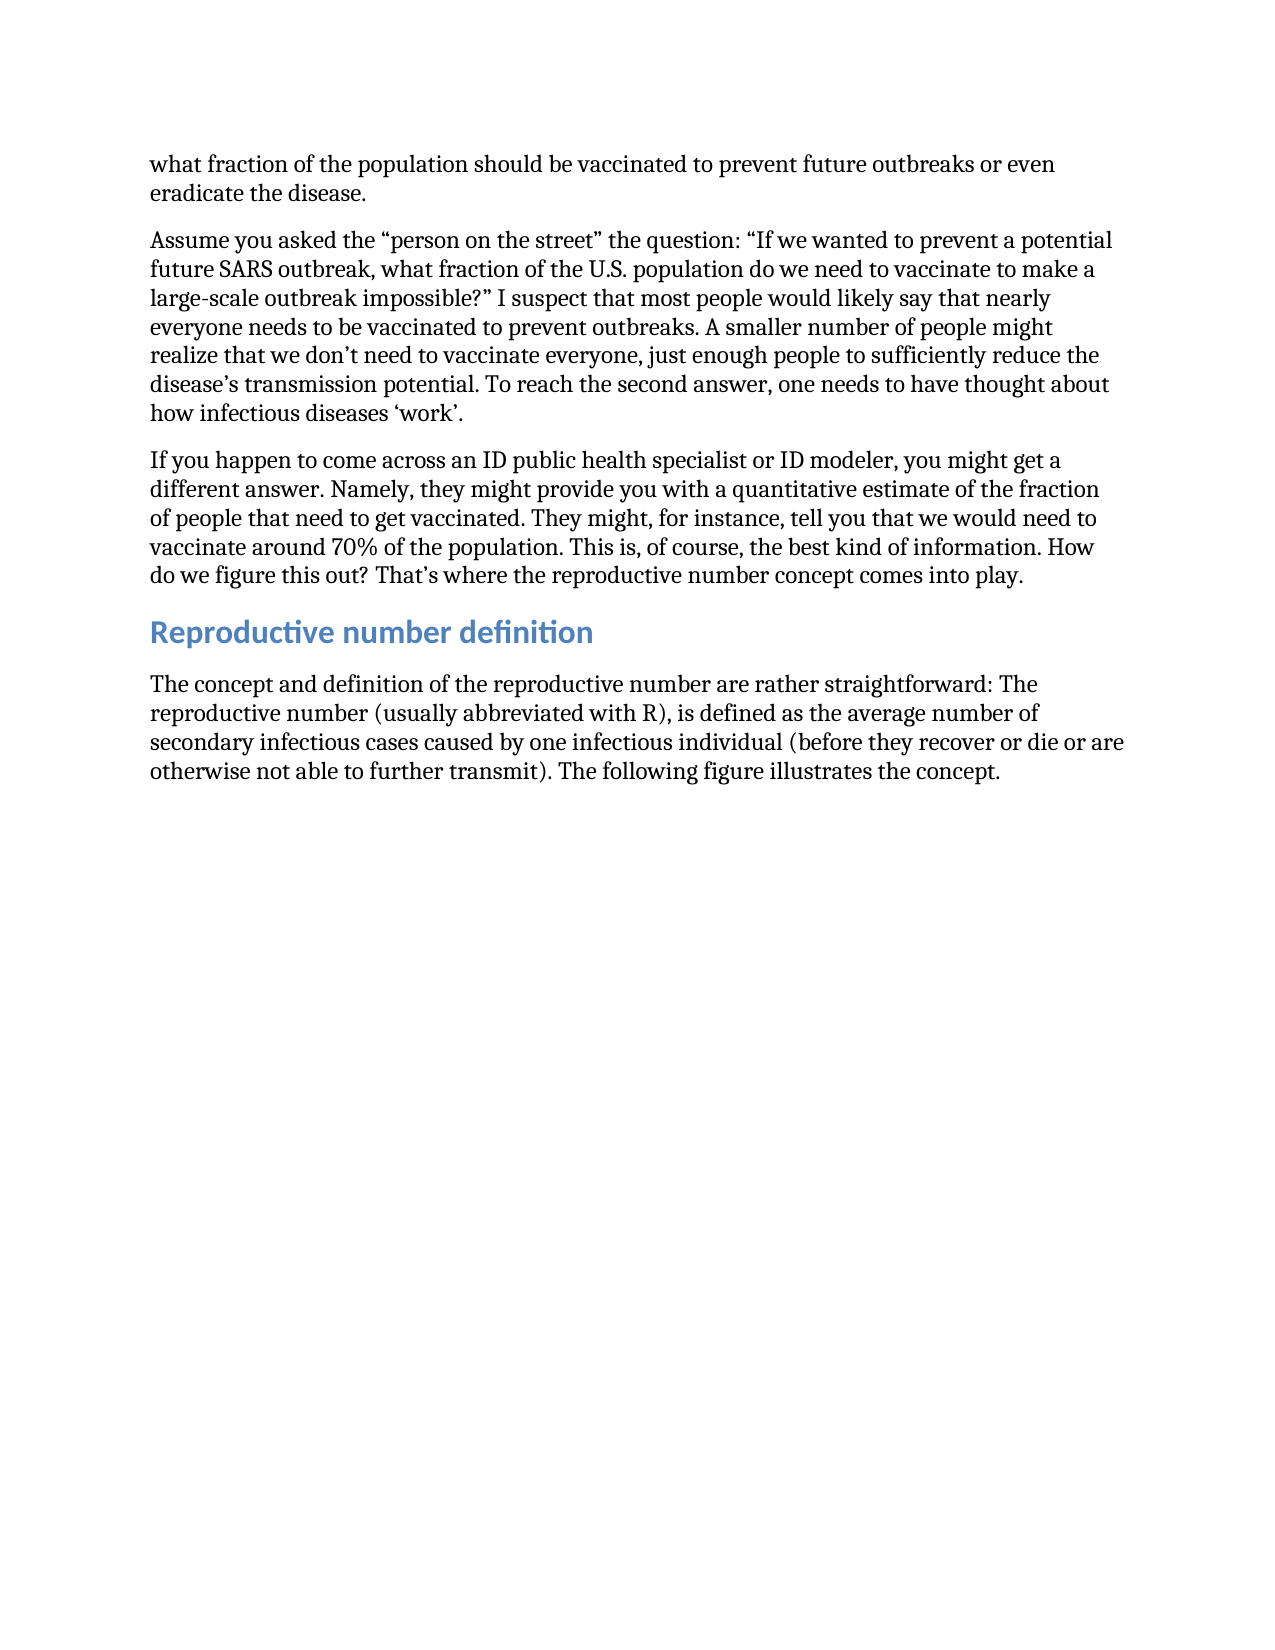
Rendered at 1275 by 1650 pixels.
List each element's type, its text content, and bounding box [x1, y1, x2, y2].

subtitle Reproductive number definition [150, 611, 1125, 652]
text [150, 150, 1125, 207]
text If you happen to come across an ID public health specialist or ID modeler, you might get a different answer. Namely, they might provide you with a quantitative estimate of the fraction of people that need to get vaccinated. They might, for instance, tell you that we would need to vaccinate around 70% of the population. This is, of course, the best kind of information. How do we figure this out? That’s where the reproductive number concept comes into play. [150, 446, 1125, 590]
text Assume you asked the “person on the street” the question: “If we wanted to prevent a potential future SARS outbreak, what fraction of the U.S. population do we need to vaccinate to make a large-scale outbreak impossible?” I suspect that most people would likely say that nearly everyone needs to be vaccinated to prevent outbreaks. A smaller number of people might realize that we don’t need to vaccinate everyone, just enough people to sufficiently reduce the disease’s transmission potential. To reach the second answer, one needs to have thought about how infectious diseases ‘work’. [150, 226, 1125, 427]
text The concept and definition of the reproductive number are rather straightforward: The reproductive number (usually abbreviated with R), is defined as the average number of secondary infectious cases caused by one infectious individual (before they recover or die or are otherwise not able to further transmit). The following figure illustrates the concept. [150, 670, 1125, 785]
